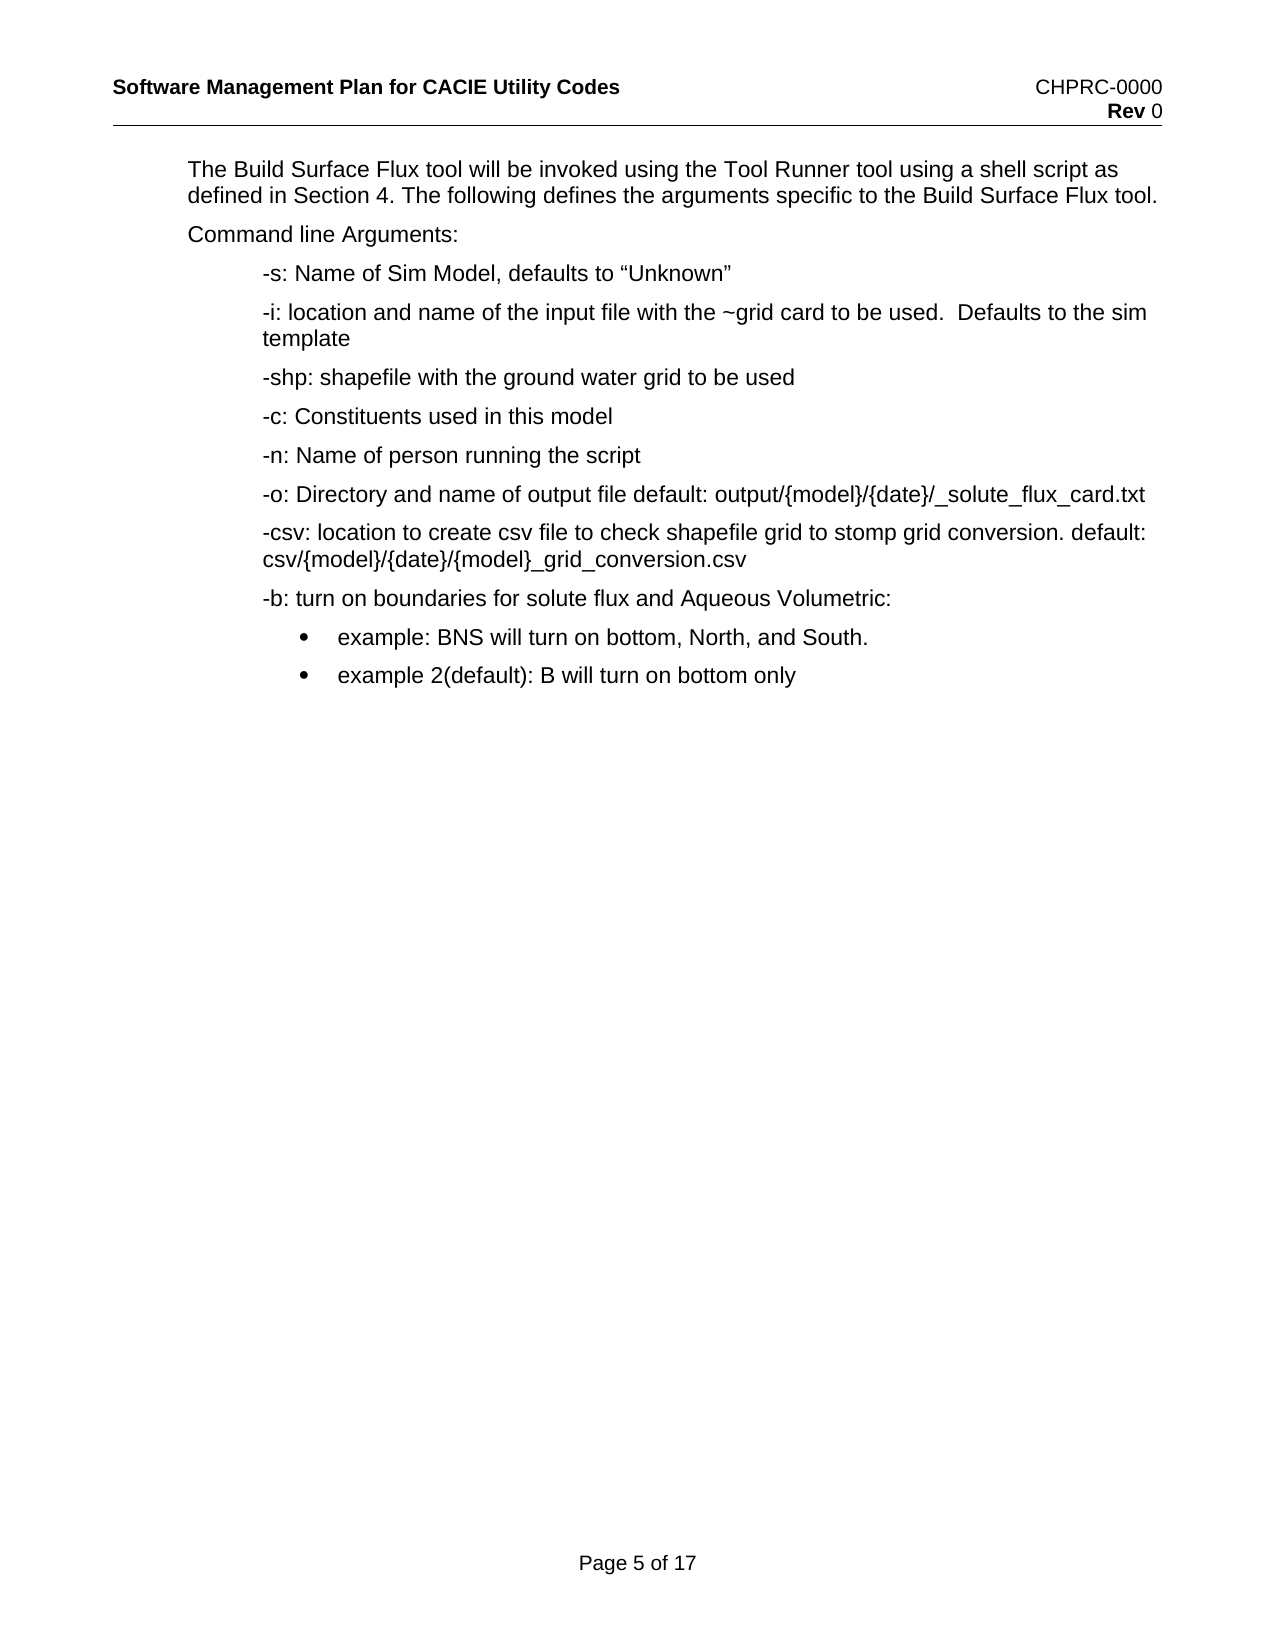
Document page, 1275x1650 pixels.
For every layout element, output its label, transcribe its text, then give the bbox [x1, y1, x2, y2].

text -csv: location to create csv file to check shapefile grid to stomp grid conversion. default: csv/{model}/{date}/{model}_grid_conversion.csv [262, 519, 1162, 572]
text Command line Arguments: [187, 221, 1162, 247]
text The Build Surface Flux tool will be invoked using the Tool Runner tool using a shell script as defined in Section 4. The following defines the arguments specific to the Build Surface Flux tool. [187, 156, 1162, 208]
list example: BNS will turn on bottom, North, and South. [300, 623, 1162, 650]
text -i: location and name of the input file with the ~grid card to be used. Defaults to the sim template [262, 299, 1162, 351]
text -b: turn on boundaries for solute flux and Aqueous Volumetric: [262, 584, 1162, 611]
text -c: Constituents used in this model [262, 403, 1162, 429]
text -o: Directory and name of output file default: output/{model}/{date}/_solute_flux_card.txt [262, 481, 1162, 507]
text -n: Name of person running the script [187, 442, 1162, 468]
text -s: Name of Sim Model, defaults to “Unknown” [187, 260, 1162, 286]
list example 2(default): B will turn on bottom only [300, 662, 1162, 689]
text -shp: shapefile with the ground water grid to be used [187, 364, 1162, 390]
